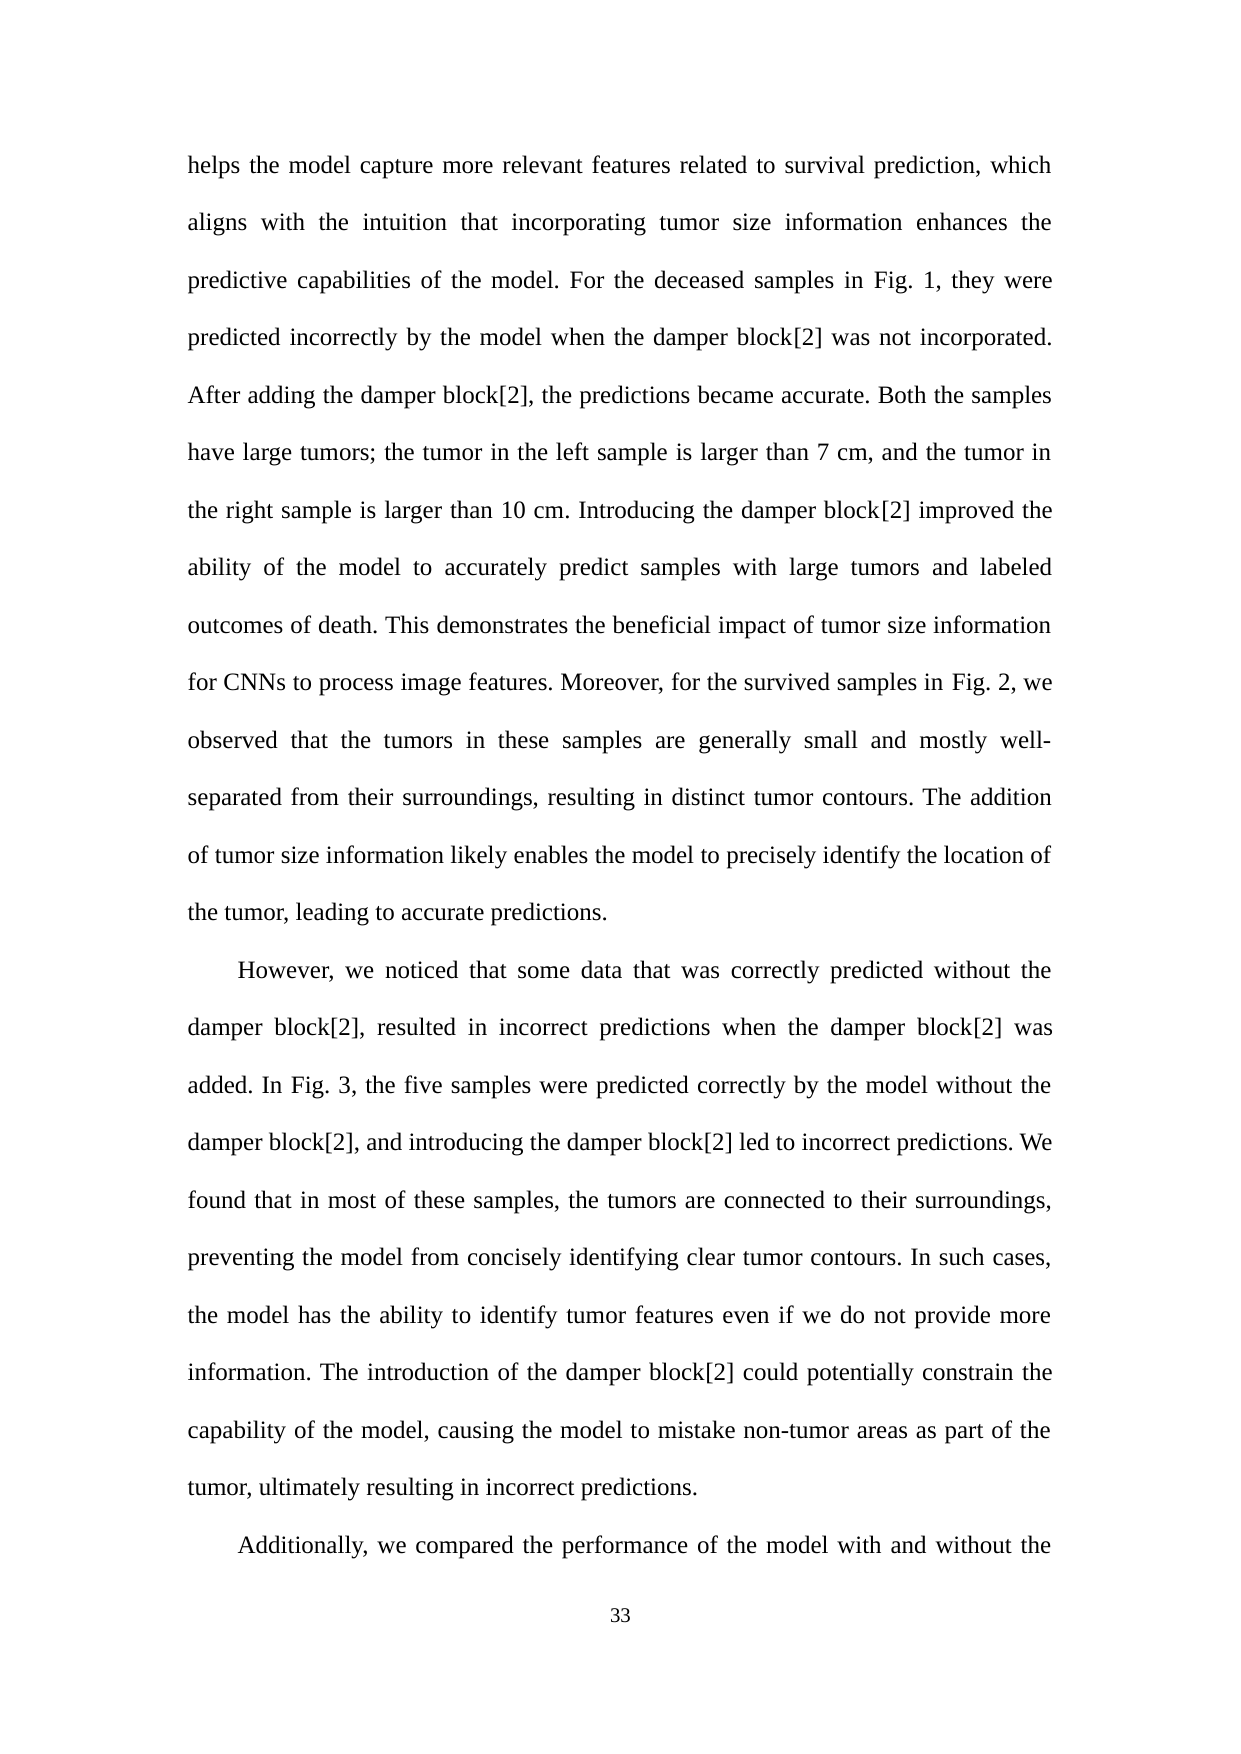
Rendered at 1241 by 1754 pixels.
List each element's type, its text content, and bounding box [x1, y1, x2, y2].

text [187, 1530, 1053, 1559]
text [187, 150, 1053, 926]
text However, we noticed that some data that was correctly predicted without the damper block[2], resulted in incorrect predictions when the damper block[2] was added. In Fig. 5 - 3, the five samples were predicted correctly by the model without the damper block[2], and introducing the damper block[2] led to incorrect predictions. We found that in most of these samples, the tumors are connected to their surroundings, preventing the model from concisely identifying clear tumor contours. In such cases, the model has the ability to identify tumor features even if we do not provide more information. The introduction of the damper block[2] could potentially constrain the capability of the model, causing the model to mistake non-tumor areas as part of the tumor, ultimately resulting in incorrect predictions. [187, 955, 1053, 1501]
